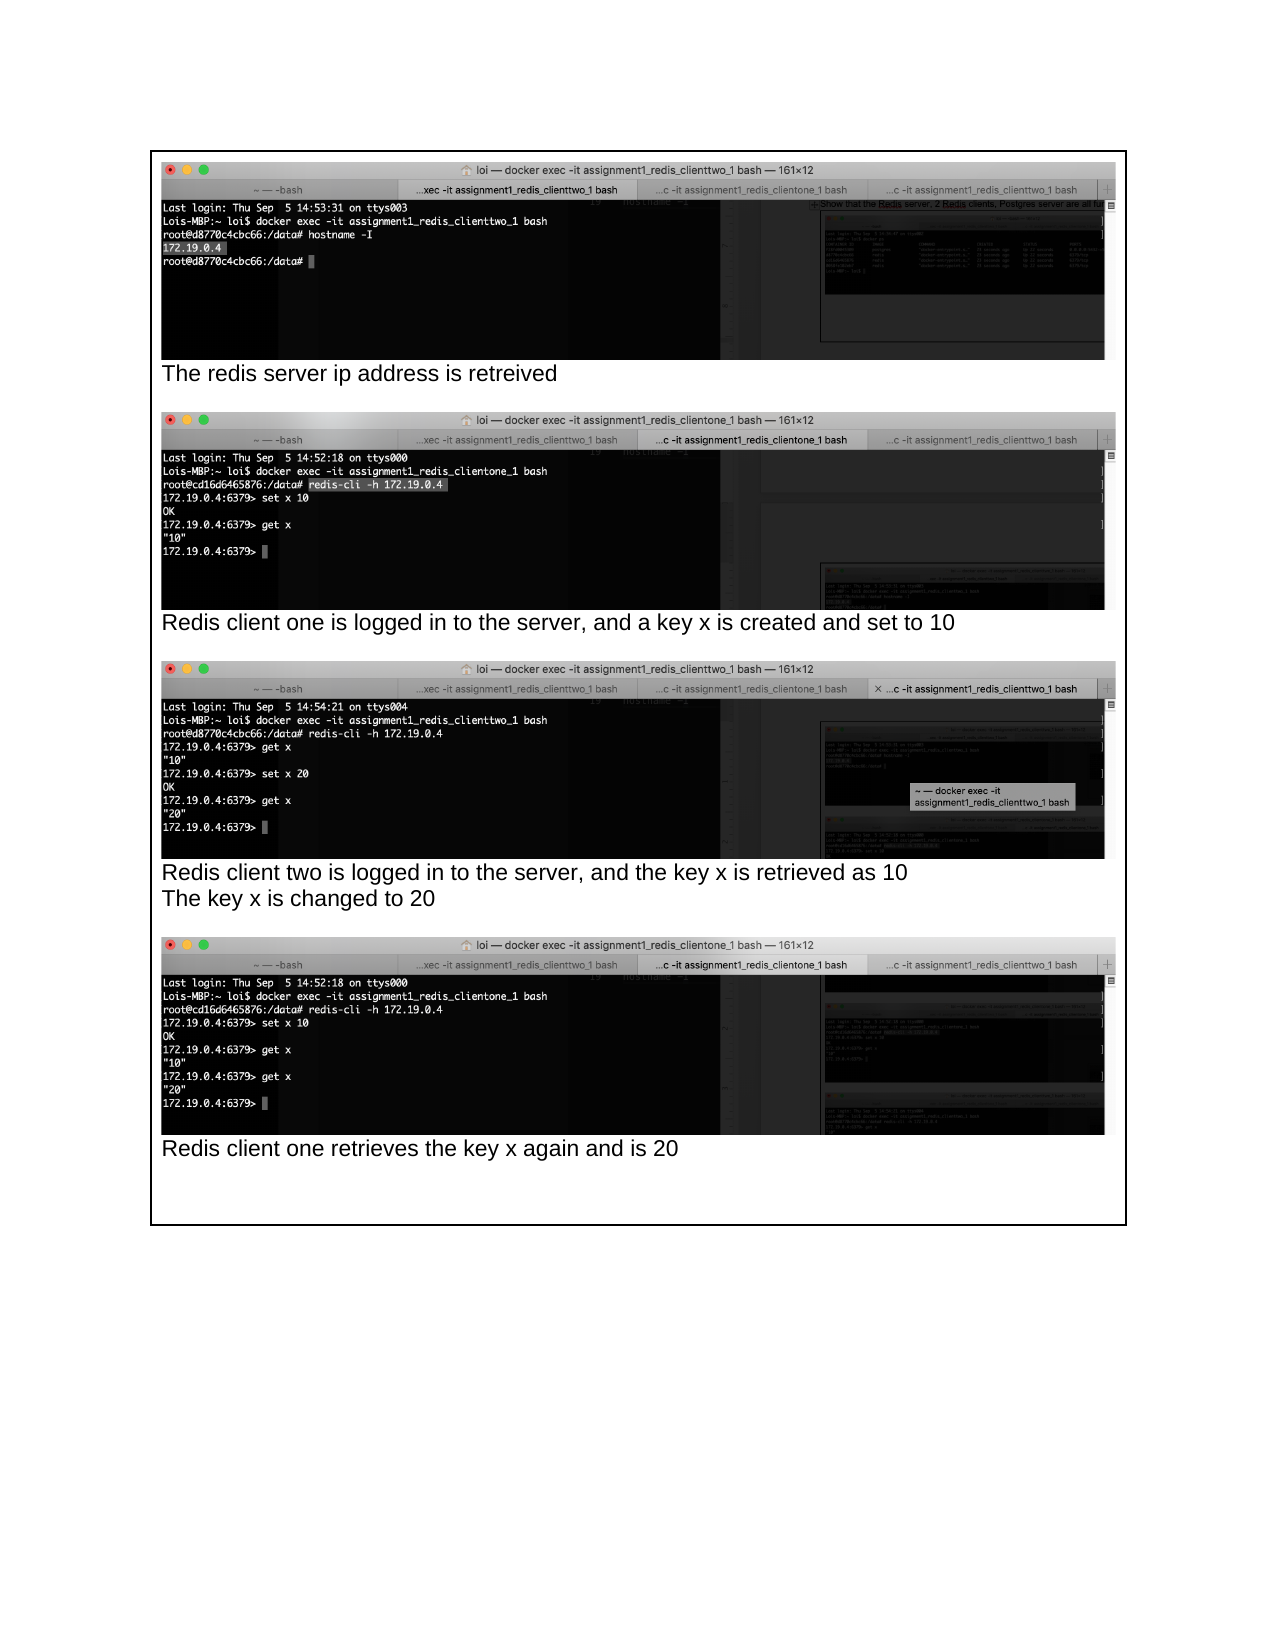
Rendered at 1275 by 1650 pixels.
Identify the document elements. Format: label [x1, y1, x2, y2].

picture [161, 937, 1116, 1135]
table_header [152, 152, 1125, 1224]
picture [161, 412, 1116, 610]
picture [161, 162, 1116, 360]
picture [161, 661, 1116, 859]
